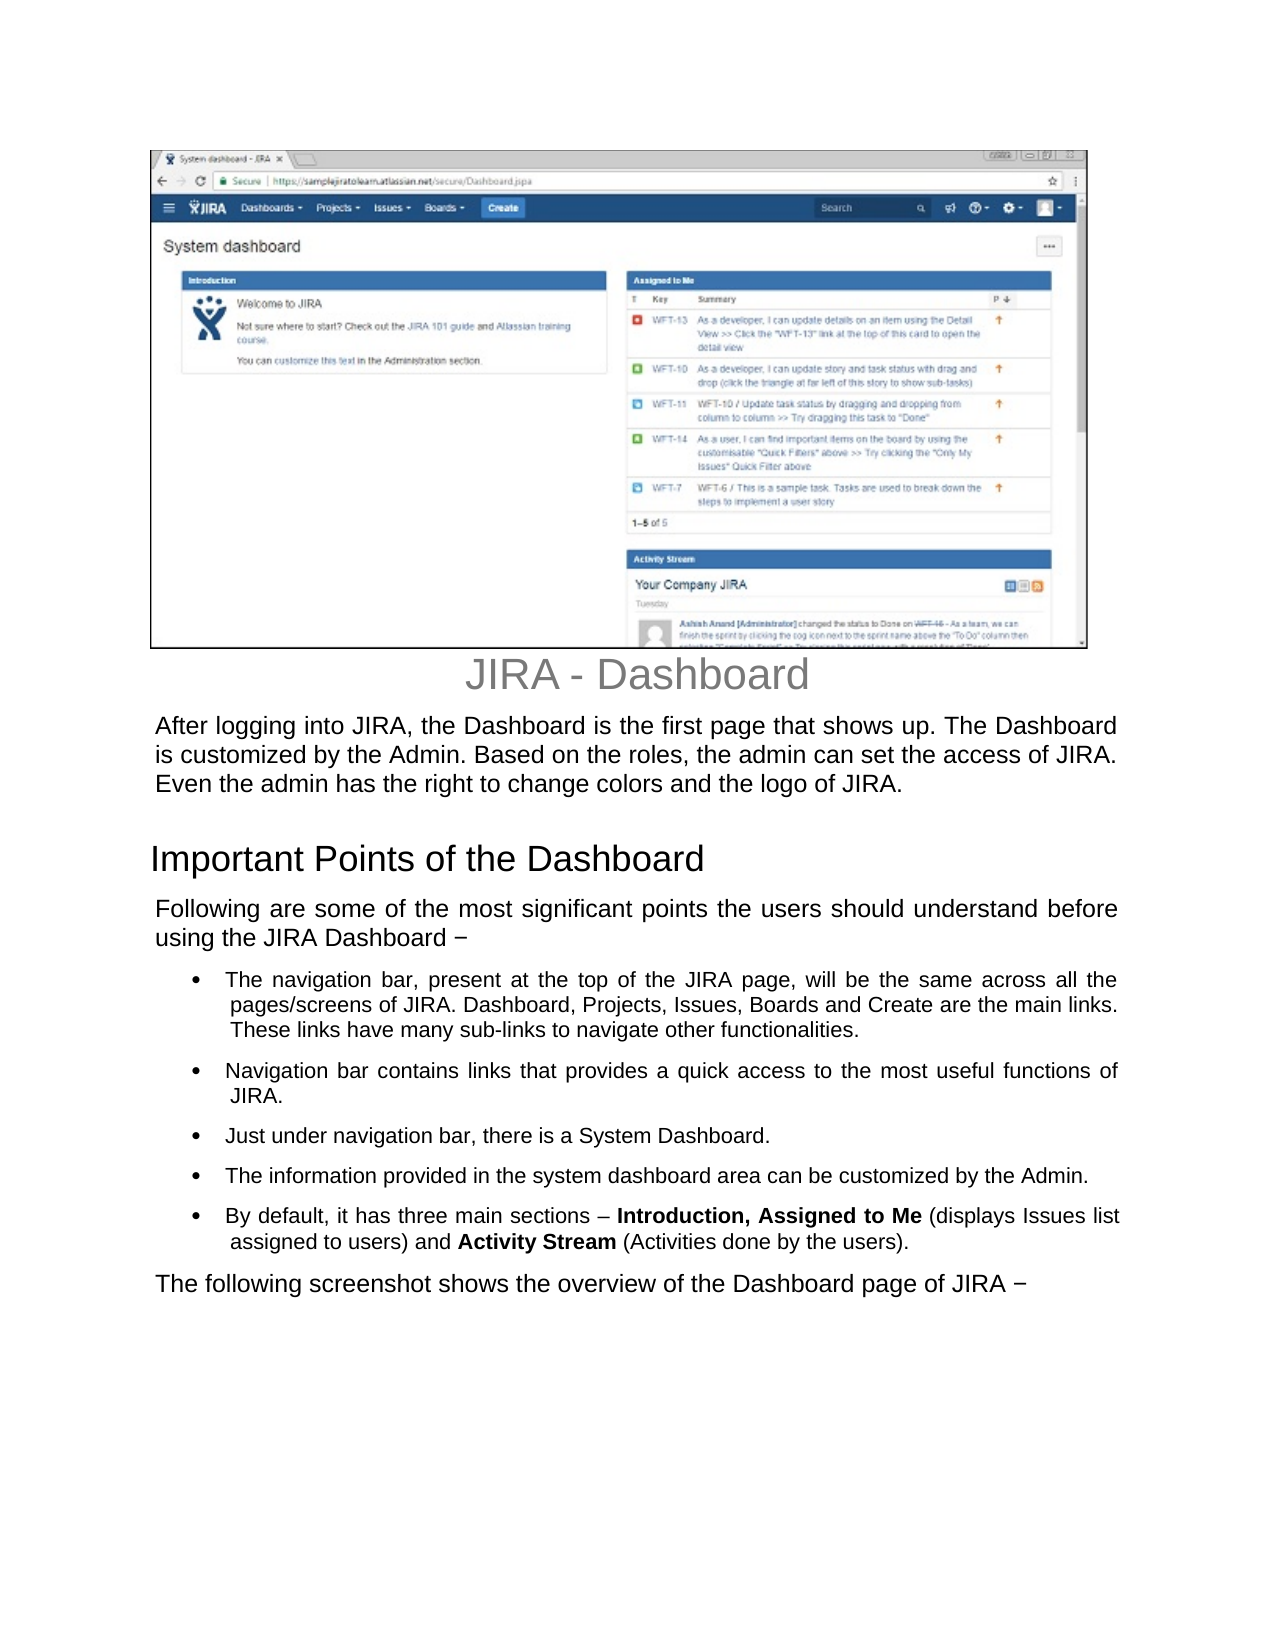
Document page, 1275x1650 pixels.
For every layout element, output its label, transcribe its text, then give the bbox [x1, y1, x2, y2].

text JIRA - Dashboard [150, 648, 1125, 699]
list Navigation bar contains links that provides a quick access to the most useful functions of JIRA. [192, 1057, 1120, 1108]
picture [150, 150, 1088, 649]
list Just under navigation bar, there is a System Dashboard. [192, 1123, 1120, 1148]
text Important Points of the Dashboard [150, 829, 1125, 879]
list The information provided in the system dashboard area can be customized by the Admin. [192, 1163, 1120, 1188]
list By default, it has three main sections – Introduction, Assigned to Me (displays Issues list assigned to users) and Activity Stream (Activities done by the users). [192, 1203, 1120, 1254]
text Following are some of the most significant points the users should understand before using the JIRA Dashboard − [155, 894, 1120, 952]
list The navigation bar, present at the top of the JIRA page, will be the same across all the pages/screens of JIRA. Dashboard, Projects, Issues, Boards and Create are the main links. These links have many sub-links to navigate other functionalities. [192, 967, 1120, 1042]
text After logging into JIRA, the Dashboard is the first page that shows up. The Dashboard is customized by the Admin. Based on the roles, the admin can set the access of JIRA. Even the admin has the right to change colors and the logo of JIRA. [155, 711, 1120, 797]
text The following screenshot shows the overview of the Dashboard page of JIRA − [155, 1269, 1120, 1297]
